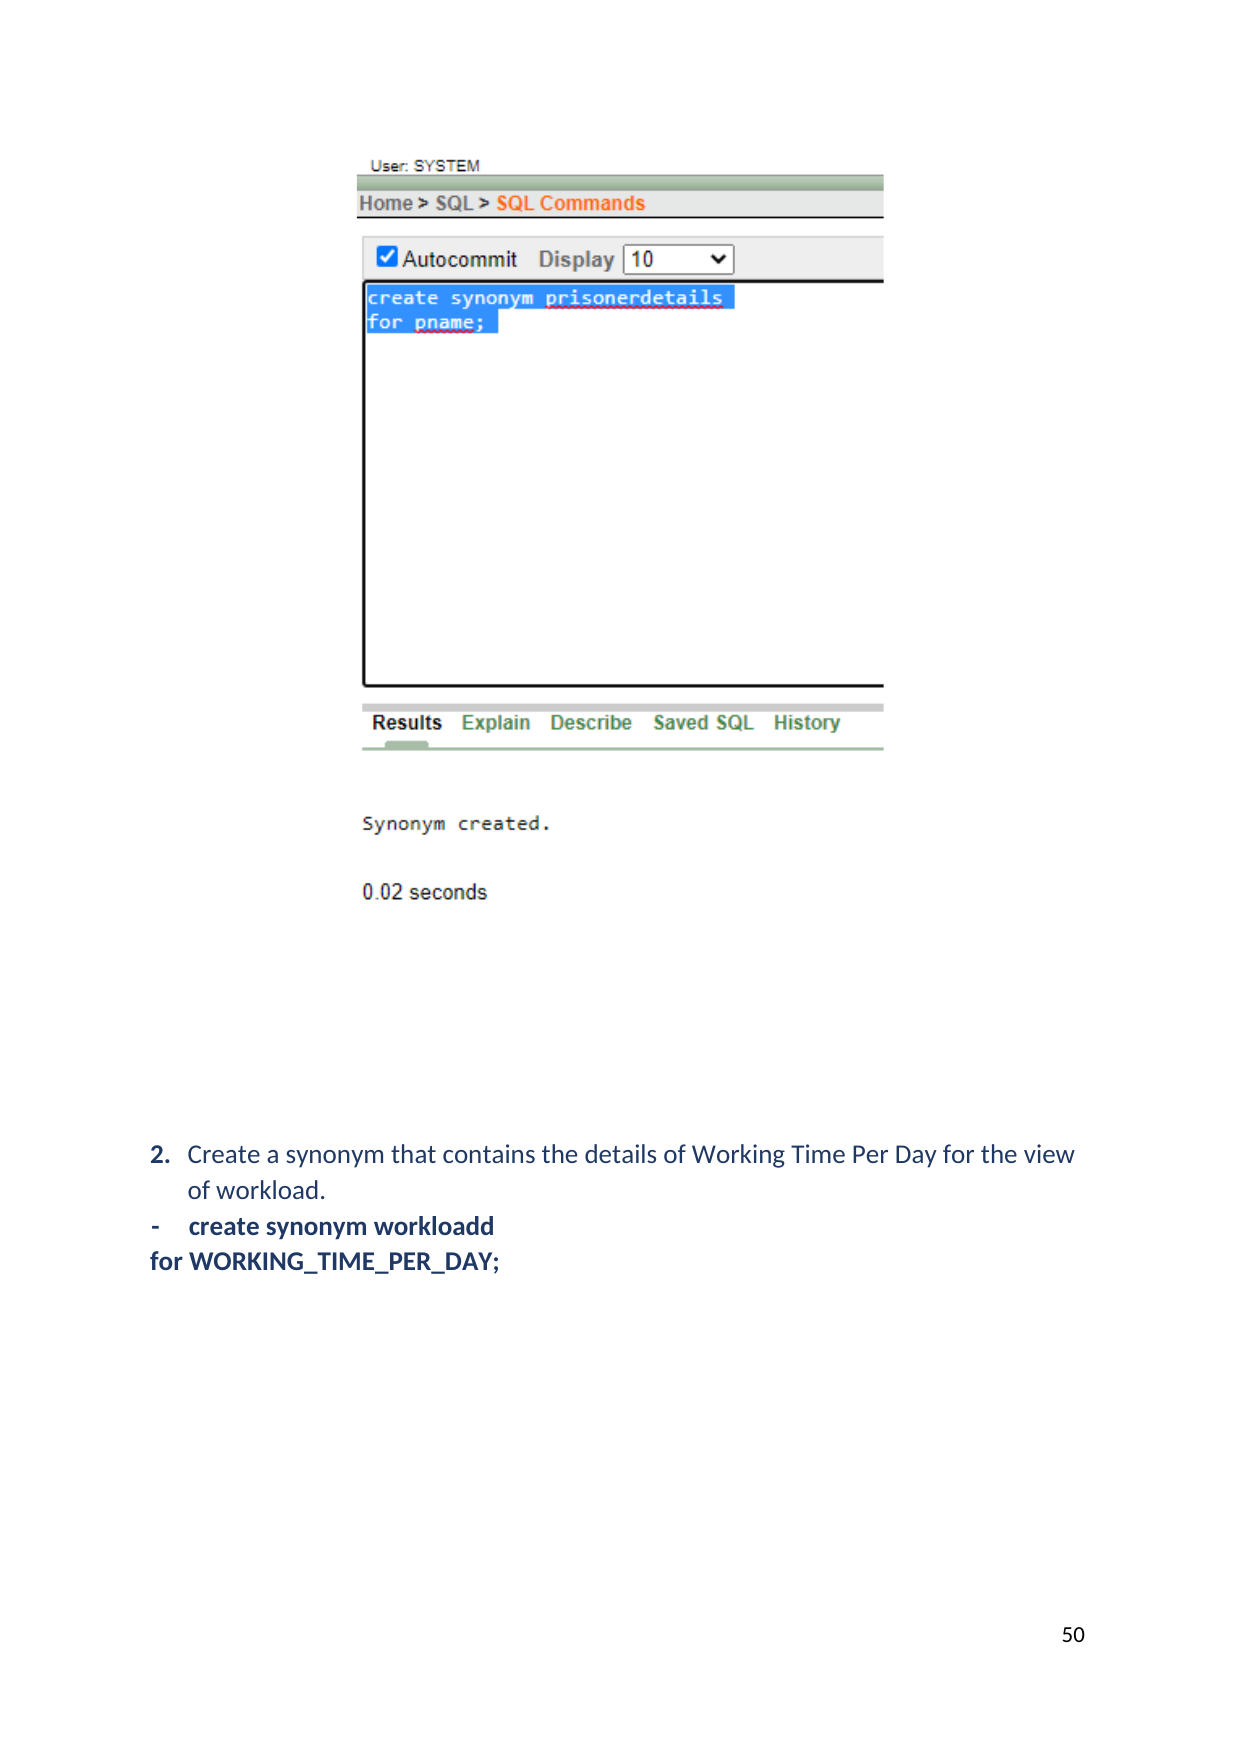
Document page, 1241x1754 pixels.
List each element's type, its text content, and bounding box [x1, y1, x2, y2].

text for WORKING_TIME_PER_DAY; [150, 1244, 1090, 1277]
picture [356, 150, 884, 924]
list create synonym workloadd [151, 1209, 1090, 1242]
list Create a synonym that contains the details of Working Time Per Day for the view of workload. [150, 1138, 1090, 1206]
